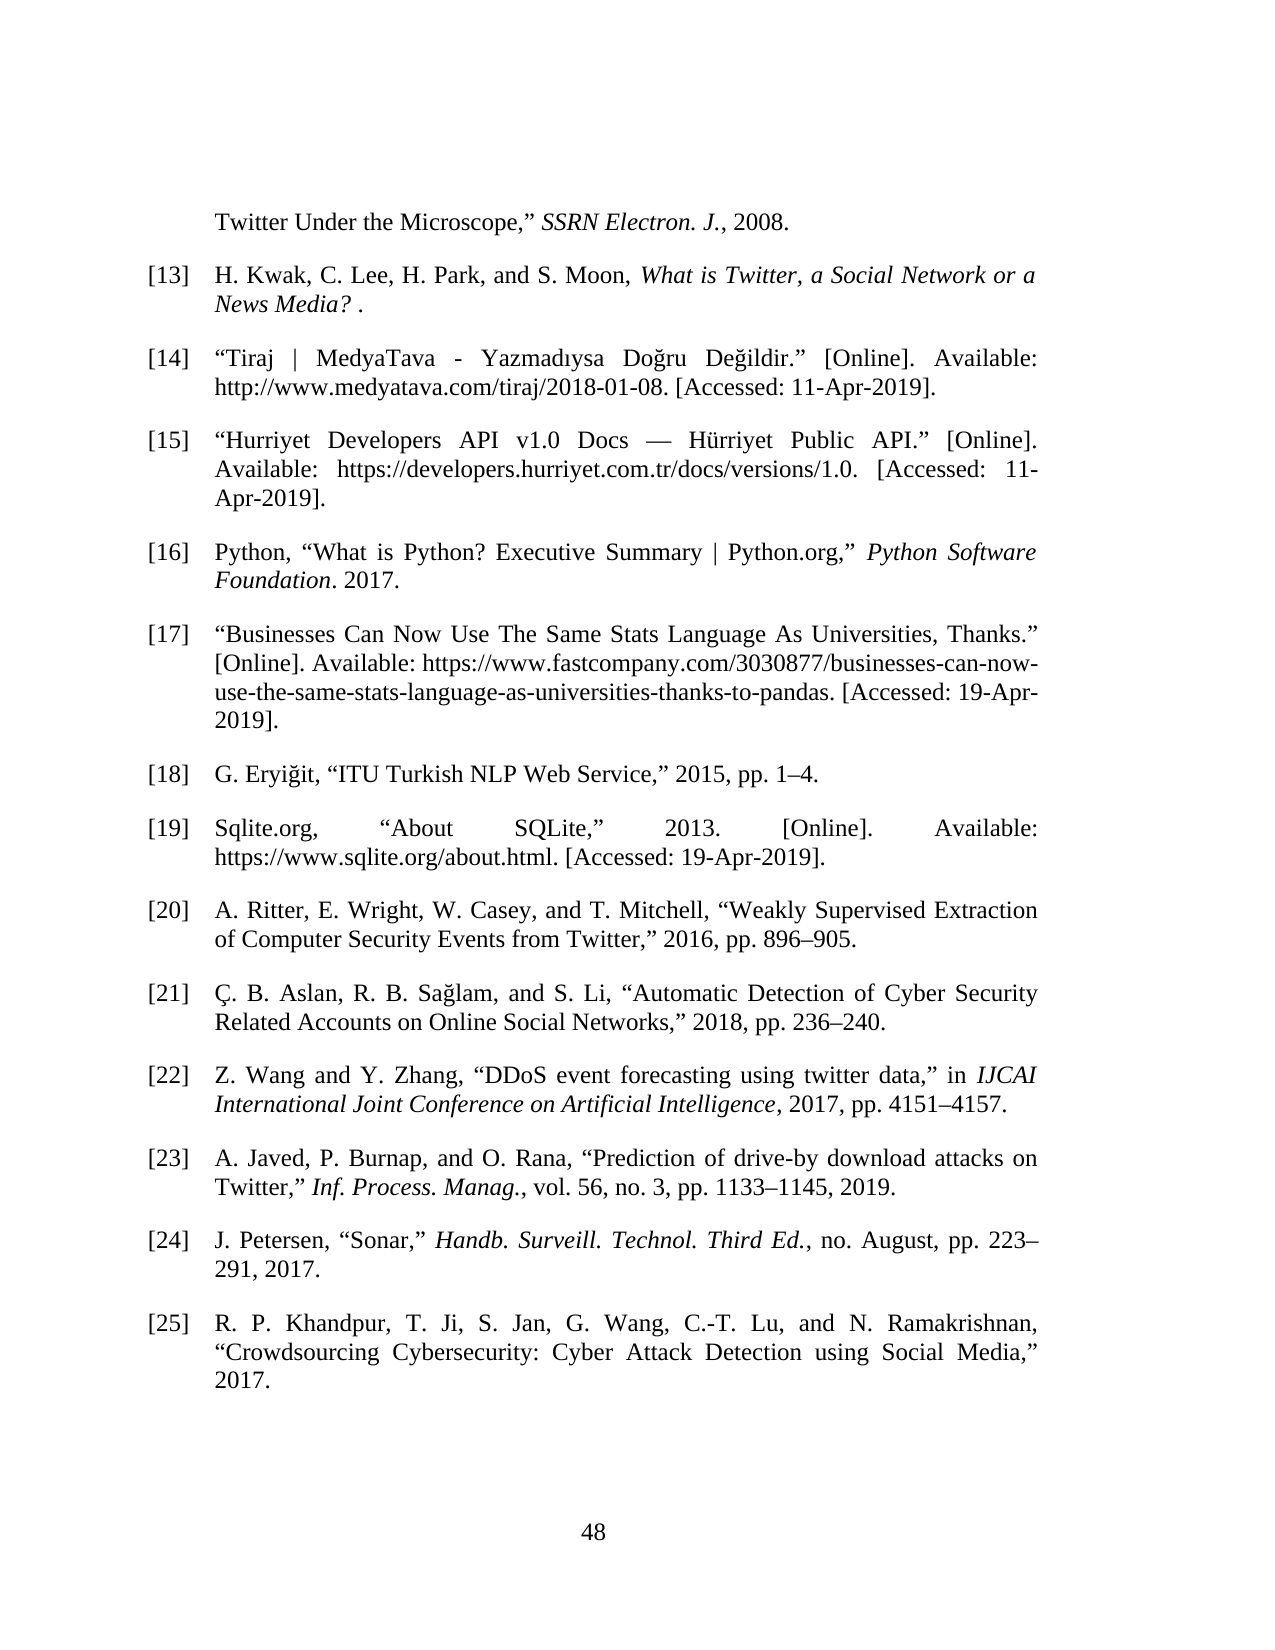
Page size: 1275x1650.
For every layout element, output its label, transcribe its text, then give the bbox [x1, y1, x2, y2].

text [25] R. P. Khandpur, T. Ji, S. Jan, G. Wang, C.-T. Lu, and N. Ramakrishnan, “Crowdsourcing Cybersecurity: Cyber Attack Detection using Social Media,” 2017. [148, 1308, 1039, 1394]
text [16] Python, “What is Python? Executive Summary | Python.org,” Python Software Foundation. 2017. [148, 537, 1039, 594]
text [19] Sqlite.org, “About SQLite,” 2013. [Online]. Available: https://www.sqlite.org/about.html. [Accessed: 19-Apr-2019]. [148, 813, 1039, 871]
text [20] A. Ritter, E. Wright, W. Casey, and T. Mitchell, “Weakly Supervised Extraction of Computer Security Events from Twitter,” 2016, pp. 896–905. [148, 896, 1039, 953]
text [23] A. Javed, P. Burnap, and O. Rana, “Prediction of drive-by download attacks on Twitter,” Inf. Process. Manag., vol. 56, no. 3, pp. 1133–1145, 2019. [148, 1143, 1039, 1201]
text [22] Z. Wang and Y. Zhang, “DDoS event forecasting using twitter data,” in IJCAI International Joint Conference on Artificial Intelligence, 2017, pp. 4151–4157. [148, 1061, 1039, 1118]
text [14] “Tiraj | MedyaTava - Yazmadıysa Doğru Değildir.” [Online]. Available: http://www.medyatava.com/tiraj/2018-01-08. [Accessed: 11-Apr-2019]. [148, 343, 1039, 401]
text [15] “Hurriyet Developers API v1.0 Docs — Hürriyet Public API.” [Online]. Available: https://developers.hurriyet.com.tr/docs/versions/1.0. [Accessed: 11-Apr-2019]. [148, 426, 1039, 512]
text [12] B. A. Huberman, D. M. Romero, and F. Wu, “Social Networks that Matter: Twitter Under the Microscope,” SSRN Electron. J., 2008. [148, 207, 1039, 236]
text [18] G. Eryiğit, “ITU Turkish NLP Web Service,” 2015, pp. 1–4. [148, 759, 1039, 788]
text [17] “Businesses Can Now Use The Same Stats Language As Universities, Thanks.” [Online]. Available: https://www.fastcompany.com/3030877/businesses-can-now-use-the-same-stats-language-as-universities-thanks-to-pandas. [Accessed: 19-Apr-2019]. [148, 619, 1039, 734]
text [21] Ç. B. Aslan, R. B. Sağlam, and S. Li, “Automatic Detection of Cyber Security Related Accounts on Online Social Networks,” 2018, pp. 236–240. [148, 978, 1039, 1036]
text [24] J. Petersen, “Sonar,” Handb. Surveill. Technol. Third Ed., no. August, pp. 223–291, 2017. [148, 1226, 1039, 1283]
text [13] H. Kwak, C. Lee, H. Park, and S. Moon, What is Twitter, a Social Network or a News Media? . [148, 261, 1039, 318]
